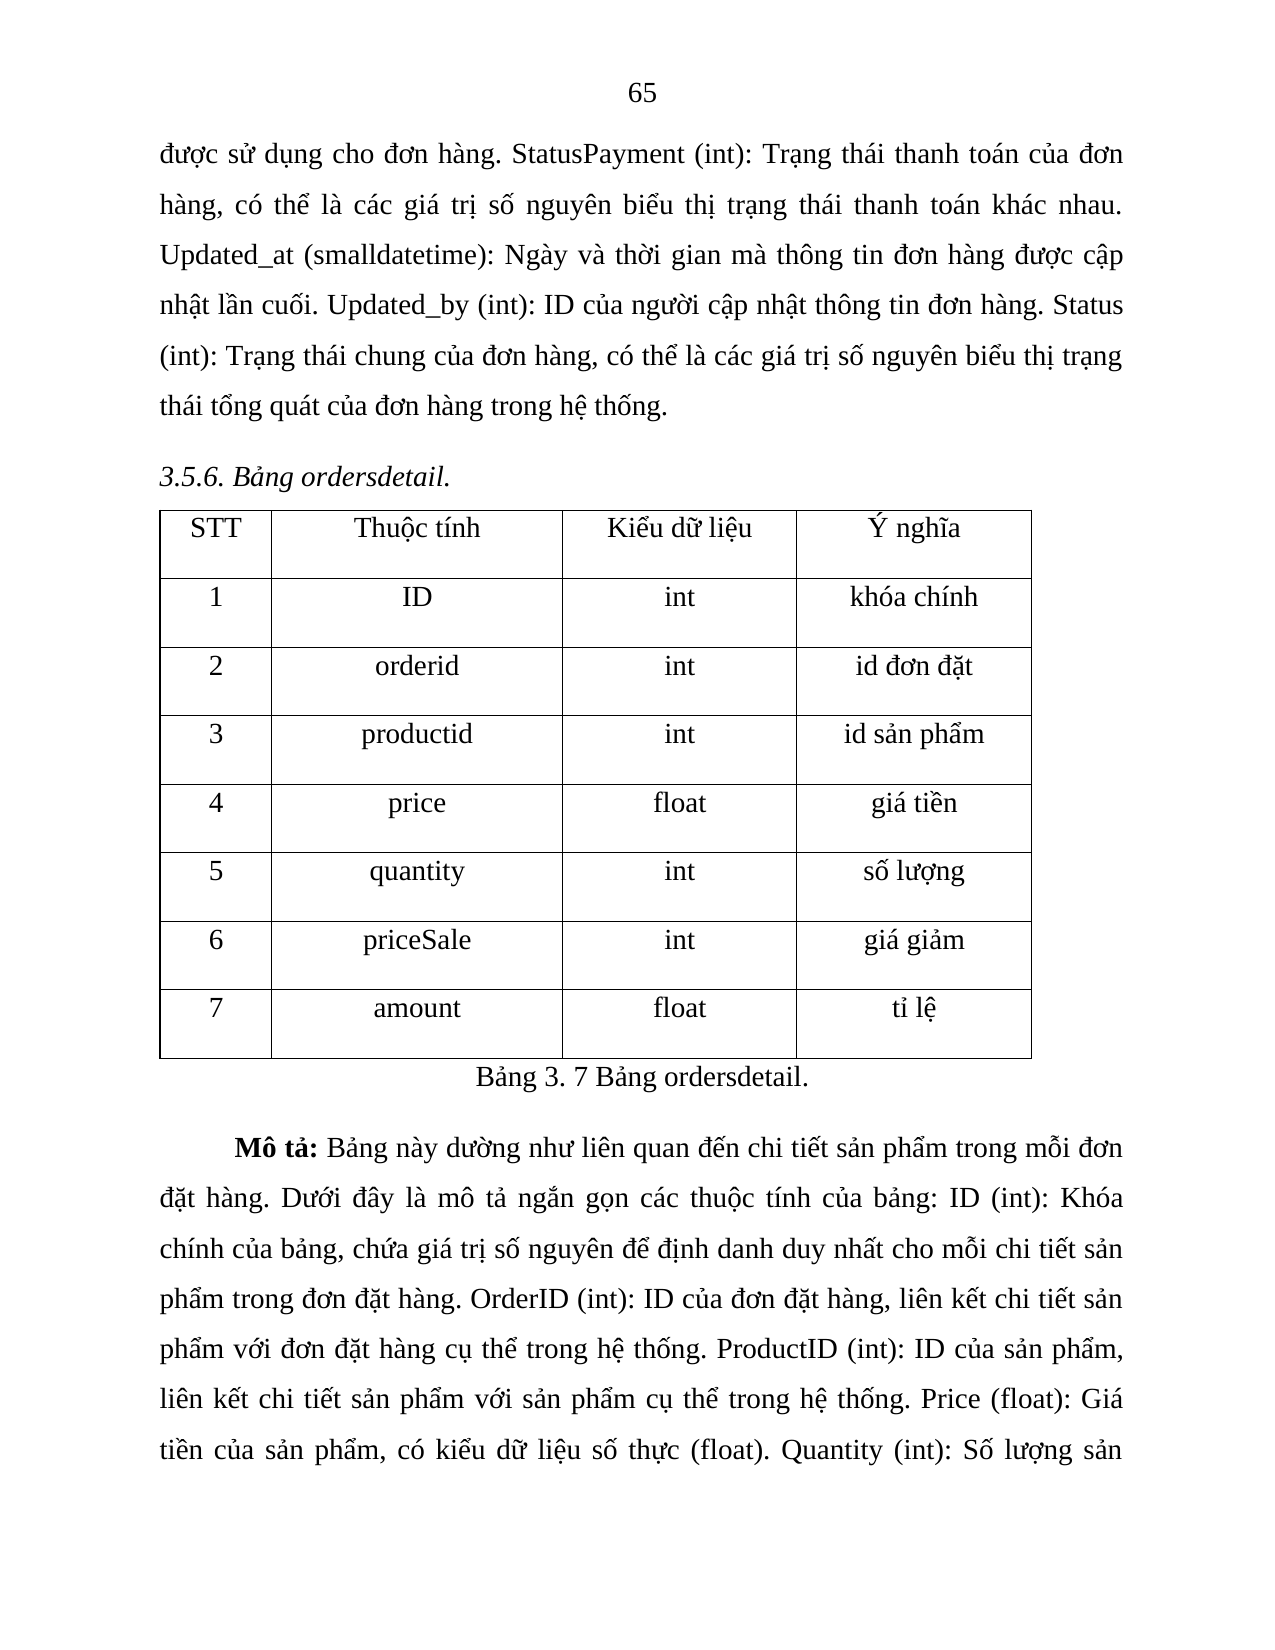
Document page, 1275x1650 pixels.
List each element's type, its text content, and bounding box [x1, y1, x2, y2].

table_header Ý nghĩa [797, 511, 1031, 578]
table_cell float [563, 785, 796, 852]
table_cell 2 [161, 648, 271, 715]
table_cell int [563, 853, 796, 921]
table_cell ID [272, 579, 562, 647]
table_cell 3 [161, 716, 271, 784]
table_cell id đơn đặt [797, 648, 1031, 715]
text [159, 137, 1125, 422]
table_cell 7 [161, 990, 271, 1058]
table_cell productid [272, 716, 562, 784]
table_cell 5 [161, 853, 271, 921]
table_cell priceSale [272, 922, 562, 989]
table_cell quantity [272, 853, 562, 921]
table_cell int [563, 922, 796, 989]
table_cell 1 [161, 579, 271, 647]
table_cell tỉ lệ [797, 990, 1031, 1058]
table_cell amount [272, 990, 562, 1058]
table_cell giá tiền [797, 785, 1031, 852]
table_cell giá giảm [797, 922, 1031, 989]
text Bảng 3. 7 Bảng ordersdetail. [159, 1059, 1125, 1092]
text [159, 1130, 1125, 1466]
table_cell price [272, 785, 562, 852]
subtitle 3.5.6. Bảng ordersdetail. [159, 459, 1125, 493]
table_cell int [563, 579, 796, 647]
table_cell 4 [161, 785, 271, 852]
table_cell float [563, 990, 796, 1058]
table_cell id sản phẩm [797, 716, 1031, 784]
table_header Thuộc tính [272, 511, 562, 578]
table_header STT [161, 511, 271, 578]
table_cell int [563, 648, 796, 715]
table_cell số lượng [797, 853, 1031, 921]
table_cell 6 [161, 922, 271, 989]
table_cell khóa chính [797, 579, 1031, 647]
table_header Kiểu dữ liệu [563, 511, 796, 578]
table_cell orderid [272, 648, 562, 715]
table_cell int [563, 716, 796, 784]
